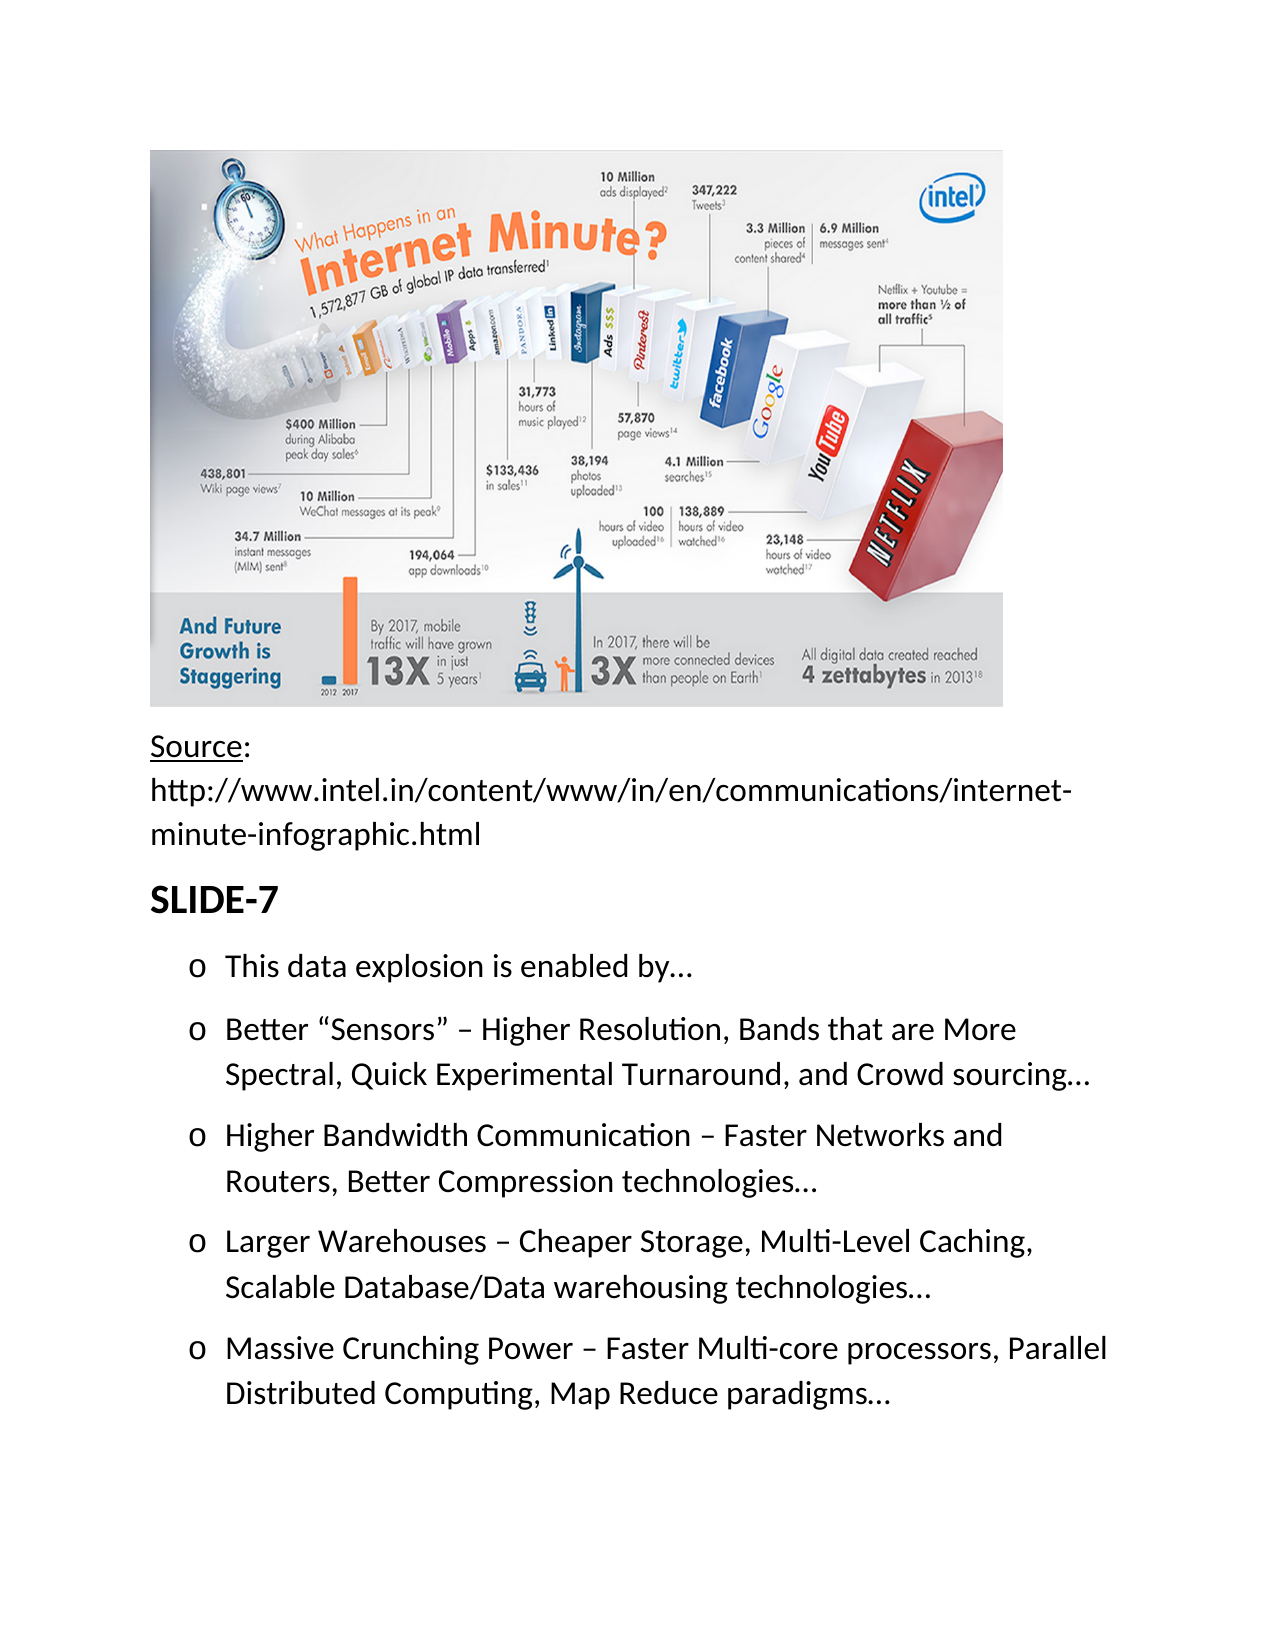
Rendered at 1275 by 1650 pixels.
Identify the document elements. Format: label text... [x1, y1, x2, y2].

list Higher Bandwidth Communication – Faster Networks and Routers, Better Compression technologies… [187, 1114, 1125, 1200]
list This data explosion is enabled by… [187, 945, 1125, 988]
list Massive Crunching Power – Faster Multi-core processors, Parallel Distributed Computing, Map Reduce paradigms… [187, 1327, 1125, 1413]
text SLIDE-7 [150, 873, 1125, 924]
text Source: http://www.intel.in/content/www/in/en/communications/internet-minute-infographic.html [150, 725, 1125, 854]
list Better “Sensors” – Higher Resolution, Bands that are More Spectral, Quick Experimental Turnaround, and Crowd sourcing… [187, 1008, 1125, 1094]
list Larger Warehouses – Cheaper Storage, Multi-Level Caching, Scalable Database/Data warehousing technologies… [187, 1220, 1125, 1307]
picture [150, 150, 1003, 707]
